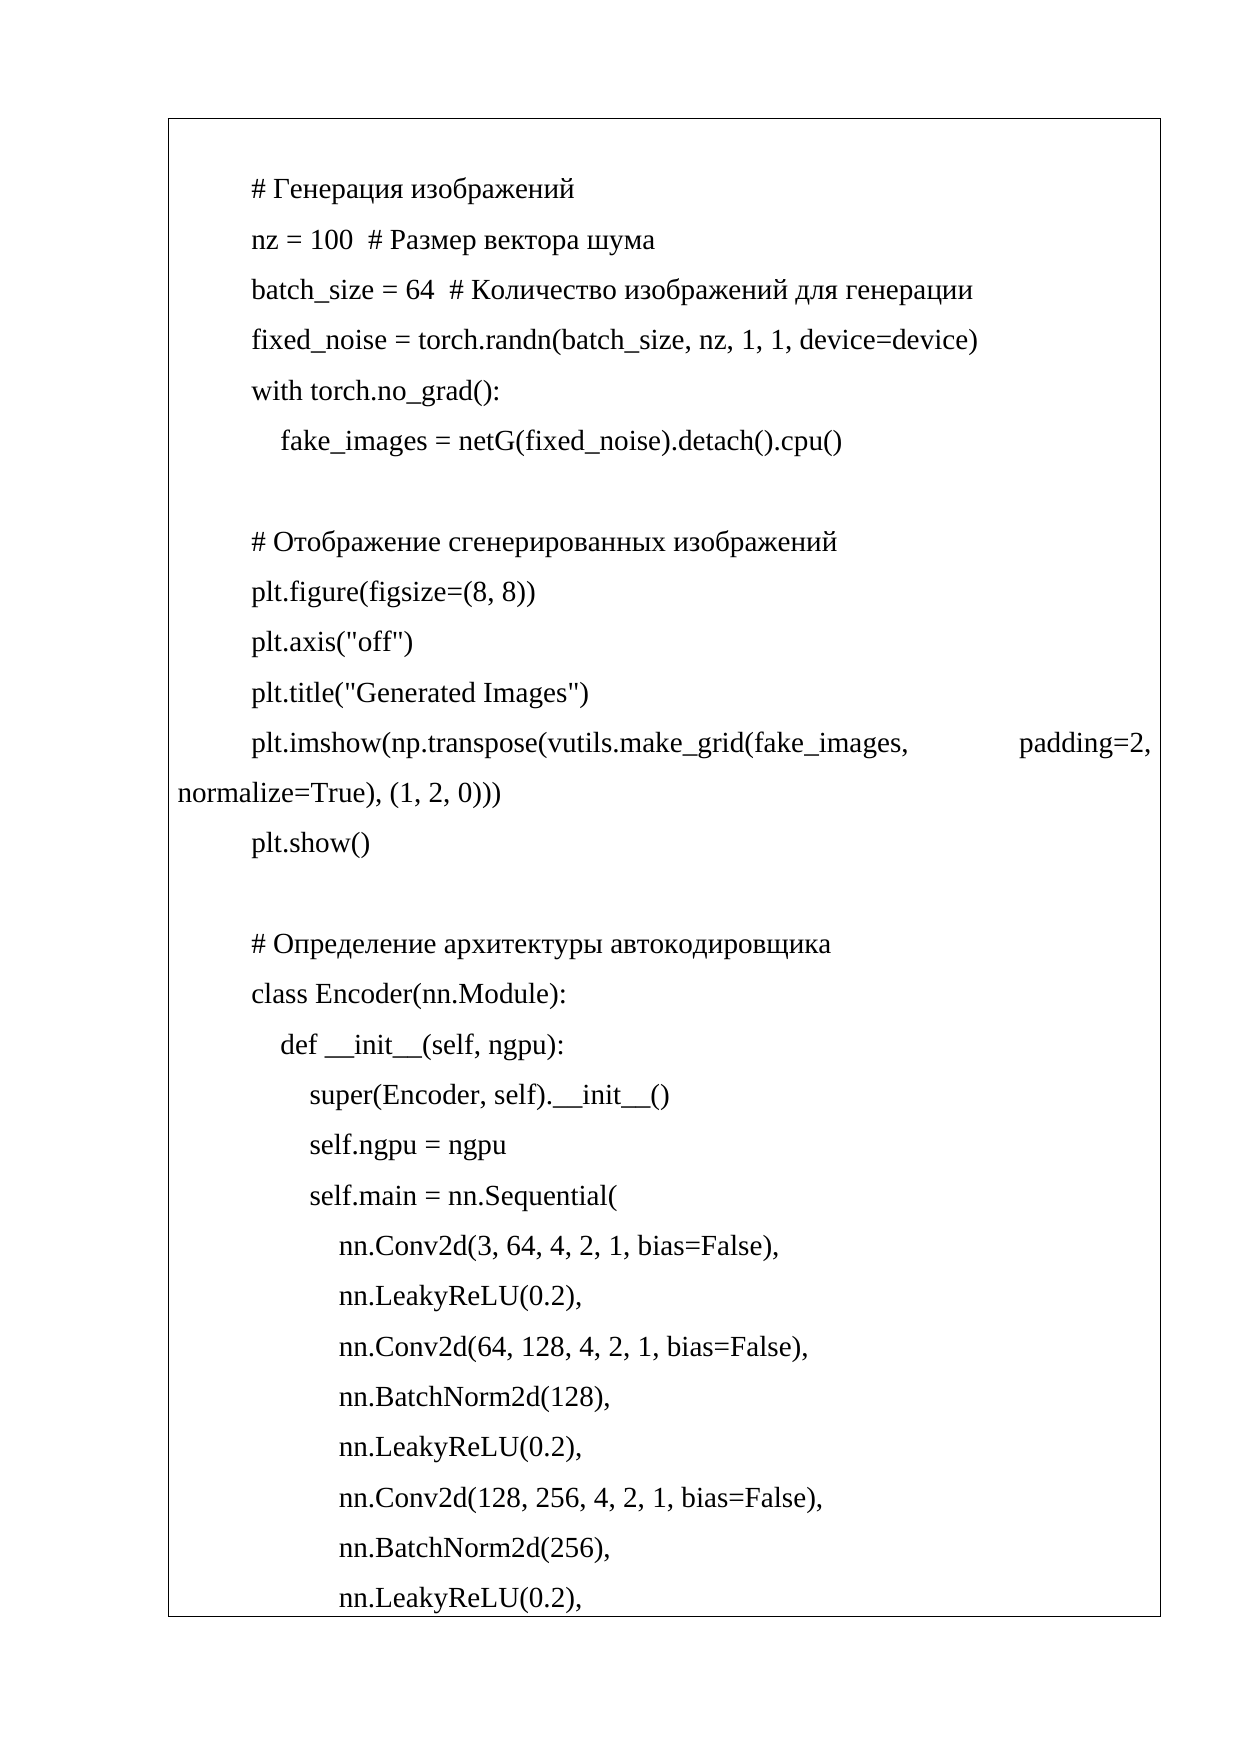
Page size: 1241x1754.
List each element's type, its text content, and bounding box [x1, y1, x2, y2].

text plt.imshow(np.transpose(vutils.make_grid(fake_images, padding=2, normalize=True), (1, 2, 0))) [169, 722, 1160, 809]
text nn.Conv2d(128, 256, 4, 2, 1, bias=False), [169, 1477, 1160, 1513]
text batch_size = 64 # Количество изображений для генерации [169, 269, 1160, 306]
text def __init__(self, ngpu): [169, 1024, 1160, 1060]
text with torch.no_grad(): [169, 370, 1160, 406]
text nn.Conv2d(64, 128, 4, 2, 1, bias=False), [169, 1326, 1160, 1362]
text nn.LeakyReLU(0.2), [169, 1577, 1160, 1616]
text # Генерация изображений [169, 168, 1160, 205]
text nn.LeakyReLU(0.2), [169, 1426, 1160, 1463]
text nz = 100 # Размер вектора шума [169, 219, 1160, 255]
text class Encoder(nn.Module): [169, 973, 1160, 1010]
text nn.BatchNorm2d(256), [169, 1527, 1160, 1563]
text plt.figure(figsize=(8, 8)) [169, 571, 1160, 608]
text fixed_noise = torch.randn(batch_size, nz, 1, 1, device=device) [169, 319, 1160, 356]
text plt.axis("off") [169, 621, 1160, 658]
text self.main = nn.Sequential( [169, 1175, 1160, 1211]
text plt.title("Generated Images") [169, 672, 1160, 708]
text # Определение архитектуры автокодировщика [169, 923, 1160, 960]
text nn.Conv2d(3, 64, 4, 2, 1, bias=False), [169, 1225, 1160, 1262]
text nn.BatchNorm2d(128), [169, 1376, 1160, 1413]
text fake_images = netG(fixed_noise).detach().cpu() [169, 420, 1160, 457]
text plt.show() [169, 822, 1160, 859]
text self.ngpu = ngpu [169, 1124, 1160, 1161]
text super(Encoder, self).__init__() [169, 1074, 1160, 1111]
text nn.LeakyReLU(0.2), [169, 1275, 1160, 1312]
text # Отображение сгенерированных изображений [169, 521, 1160, 557]
